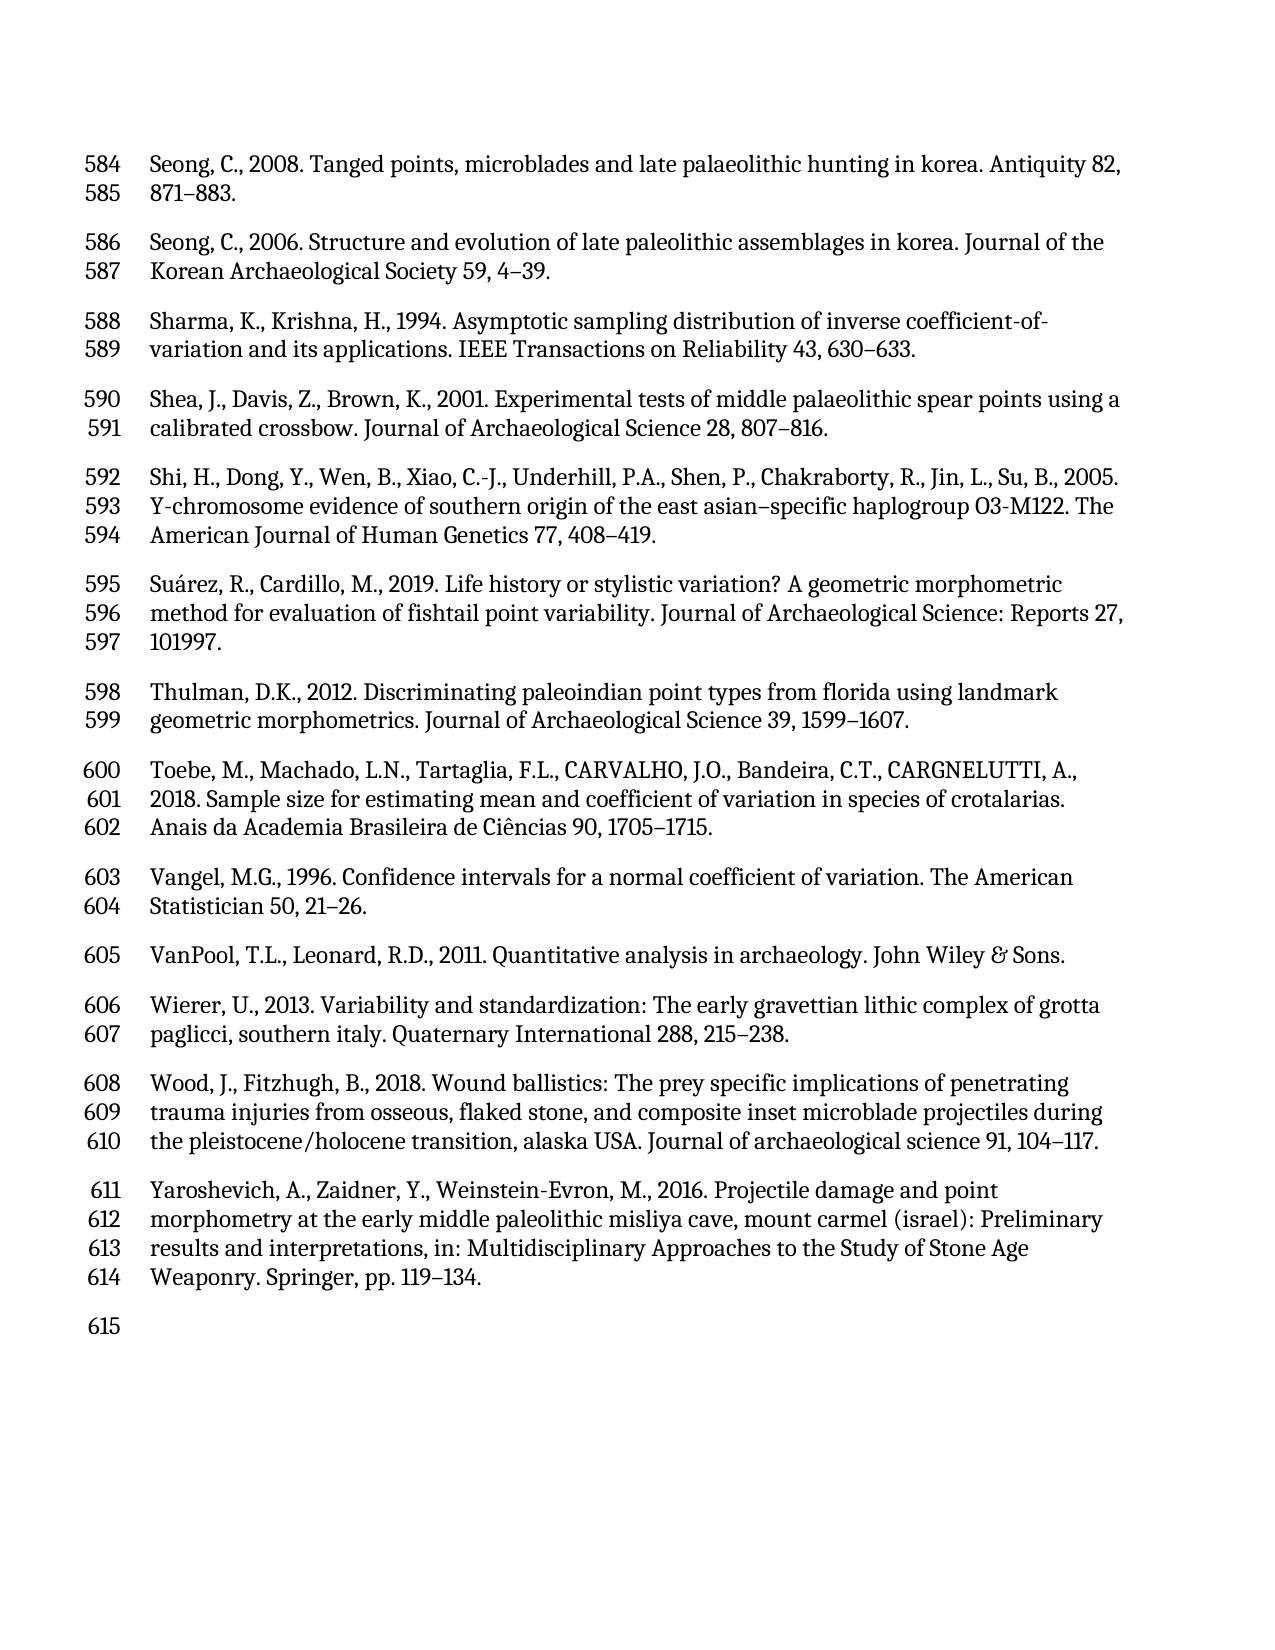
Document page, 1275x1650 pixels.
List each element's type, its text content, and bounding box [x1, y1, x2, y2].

text Wood, J., Fitzhugh, B., 2018. Wound ballistics: The prey specific implications of penetrating trauma injuries from osseous, flaked stone, and composite inset microblade projectiles during the pleistocene/holocene transition, alaska USA. Journal of archaeological science 91, 104–117. [150, 1069, 1125, 1155]
text Toebe, M., Machado, L.N., Tartaglia, F.L., CARVALHO, J.O., Bandeira, C.T., CARGNELUTTI, A., 2018. Sample size for estimating mean and coefficient of variation in species of crotalarias. Anais da Academia Brasileira de Ciências 90, 1705–1715. [150, 756, 1125, 842]
text Vangel, M.G., 1996. Confidence intervals for a normal coefficient of variation. The American Statistician 50, 21–26. [150, 863, 1125, 920]
text Thulman, D.K., 2012. Discriminating paleoindian point types from florida using landmark geometric morphometrics. Journal of Archaeological Science 39, 1599–1607. [150, 677, 1125, 735]
text Seong, C., 2006. Structure and evolution of late paleolithic assemblages in korea. Journal of the Korean Archaeological Society 59, 4–39. [150, 228, 1125, 286]
text Wierer, U., 2013. Variability and standardization: The early gravettian lithic complex of grotta paglicci, southern italy. Quaternary International 288, 215–238. [150, 991, 1125, 1048]
text Yaroshevich, A., Zaidner, Y., Weinstein-Evron, M., 2016. Projectile damage and point morphometry at the early middle paleolithic misliya cave, mount carmel (israel): Preliminary results and interpretations, in: Multidisciplinary Approaches to the Study of Stone Age Weaponry. Springer, pp. 119–134. [150, 1176, 1125, 1291]
text Shea, J., Davis, Z., Brown, K., 2001. Experimental tests of middle palaeolithic spear points using a calibrated crossbow. Journal of Archaeological Science 28, 807–816. [150, 385, 1125, 442]
text Sharma, K., Krishna, H., 1994. Asymptotic sampling distribution of inverse coefficient-of-variation and its applications. IEEE Transactions on Reliability 43, 630–633. [150, 307, 1125, 364]
text Seong, C., 2008. Tanged points, microblades and late palaeolithic hunting in korea. Antiquity 82, 871–883. [150, 150, 1125, 207]
text VanPool, T.L., Leonard, R.D., 2011. Quantitative analysis in archaeology. John Wiley & Sons. [150, 941, 1125, 970]
text Shi, H., Dong, Y., Wen, B., Xiao, C.-J., Underhill, P.A., Shen, P., Chakraborty, R., Jin, L., Su, B., 2005. Y-chromosome evidence of southern origin of the east asian–specific haplogroup O3-M122. The American Journal of Human Genetics 77, 408–419. [150, 463, 1125, 549]
text Suárez, R., Cardillo, M., 2019. Life history or stylistic variation? A geometric morphometric method for evaluation of fishtail point variability. Journal of Archaeological Science: Reports 27, 101997. [150, 570, 1125, 657]
